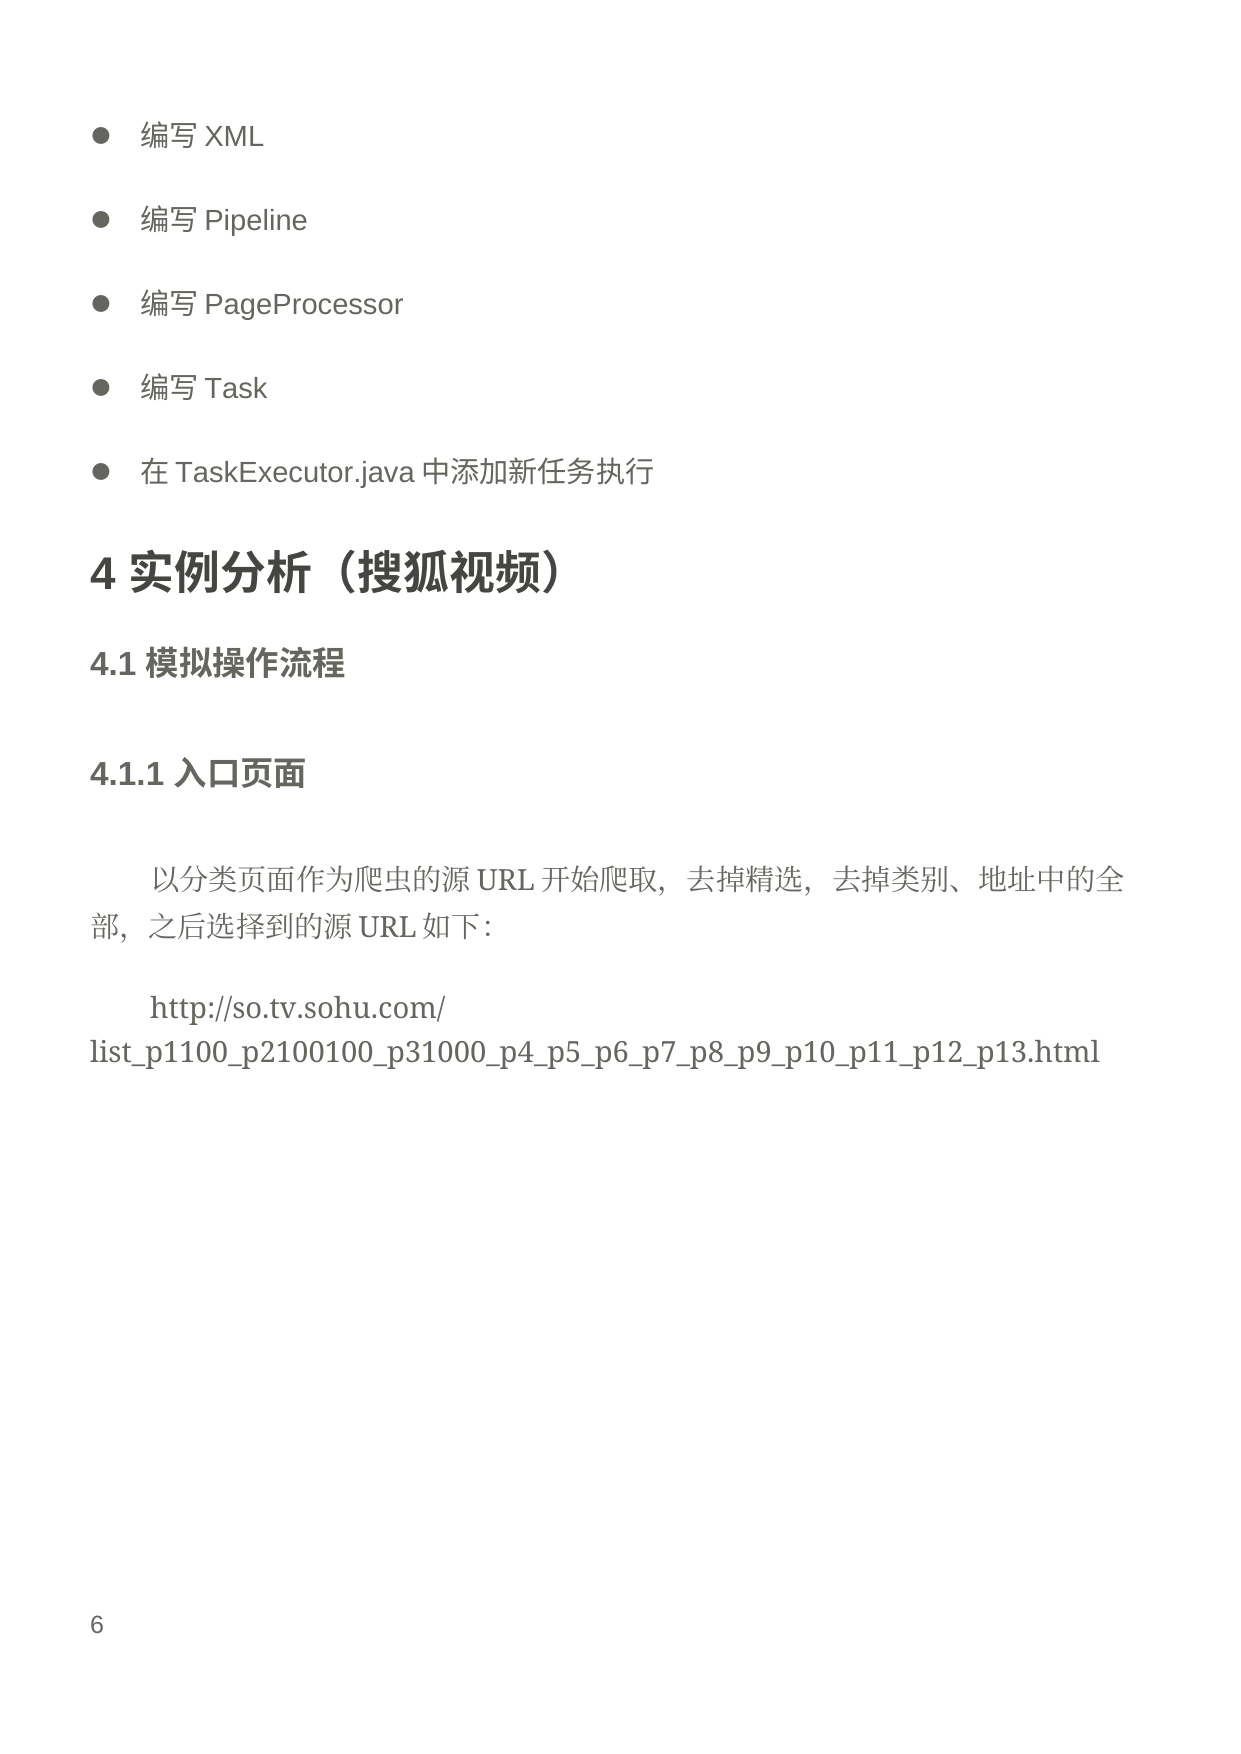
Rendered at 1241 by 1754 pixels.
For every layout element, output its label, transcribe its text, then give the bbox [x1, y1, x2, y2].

subtitle 实例分析（搜狐视频） [90, 536, 1150, 603]
list 编写Pipeline [90, 196, 1150, 239]
text 以分类页面作为爬虫的源URL开始爬取，去掉精选，去掉类别、地址中的全部，之后选择到的源URL如下： [90, 857, 1150, 946]
text http://so.tv.sohu.com/list_p1100_p2100100_p31000_p4_p5_p6_p7_p8_p9_p10_p11_p12_p13.html [90, 987, 1150, 1071]
subtitle 模拟操作流程 [90, 636, 1150, 685]
list 在TaskExecutor.java中添加新任务执行 [90, 448, 1150, 491]
subtitle 入口页面 [90, 747, 1150, 795]
list 编写XML [90, 112, 1150, 155]
list 编写PageProcessor [90, 280, 1150, 323]
list 编写Task [90, 364, 1150, 407]
